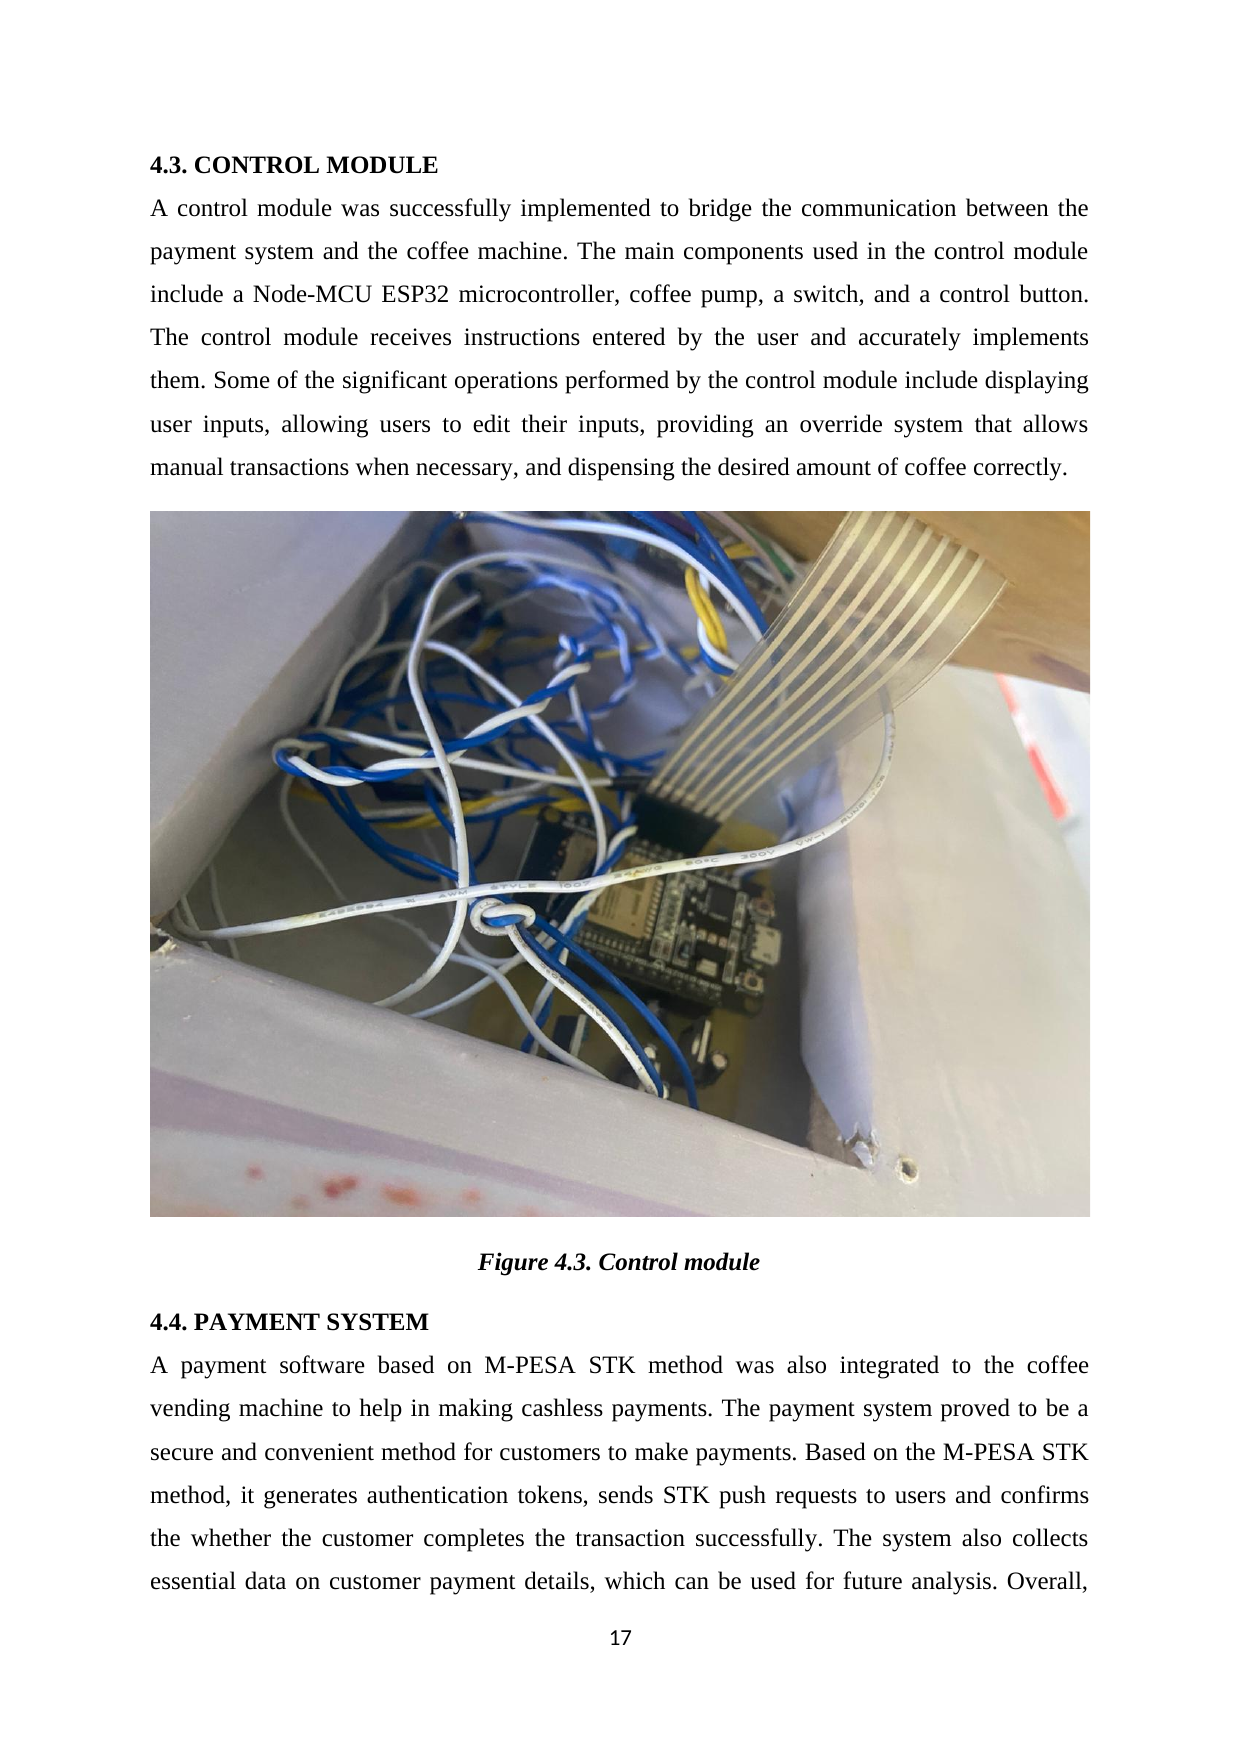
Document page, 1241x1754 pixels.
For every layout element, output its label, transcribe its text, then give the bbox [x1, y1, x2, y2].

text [150, 1350, 1090, 1595]
subtitle 4.3. CONTROL MODULE [150, 150, 1090, 179]
text Figure 4.3. Control module [150, 1247, 1090, 1276]
text A control module was successfully implemented to bridge the communication between the payment system and the coffee machine. The main components used in the control module include a Node-MCU ESP32 microcontroller, coffee pump, a switch, and a control button. The control module receives instructions entered by the user and accurately implements them. Some of the significant operations performed by the control module include displaying user inputs, allowing users to edit their inputs, providing an override system that allows manual transactions when necessary, and dispensing the desired amount of coffee correctly. [150, 193, 1090, 481]
picture [150, 511, 1091, 1217]
subtitle 4.4. PAYMENT SYSTEM [150, 1307, 1090, 1336]
